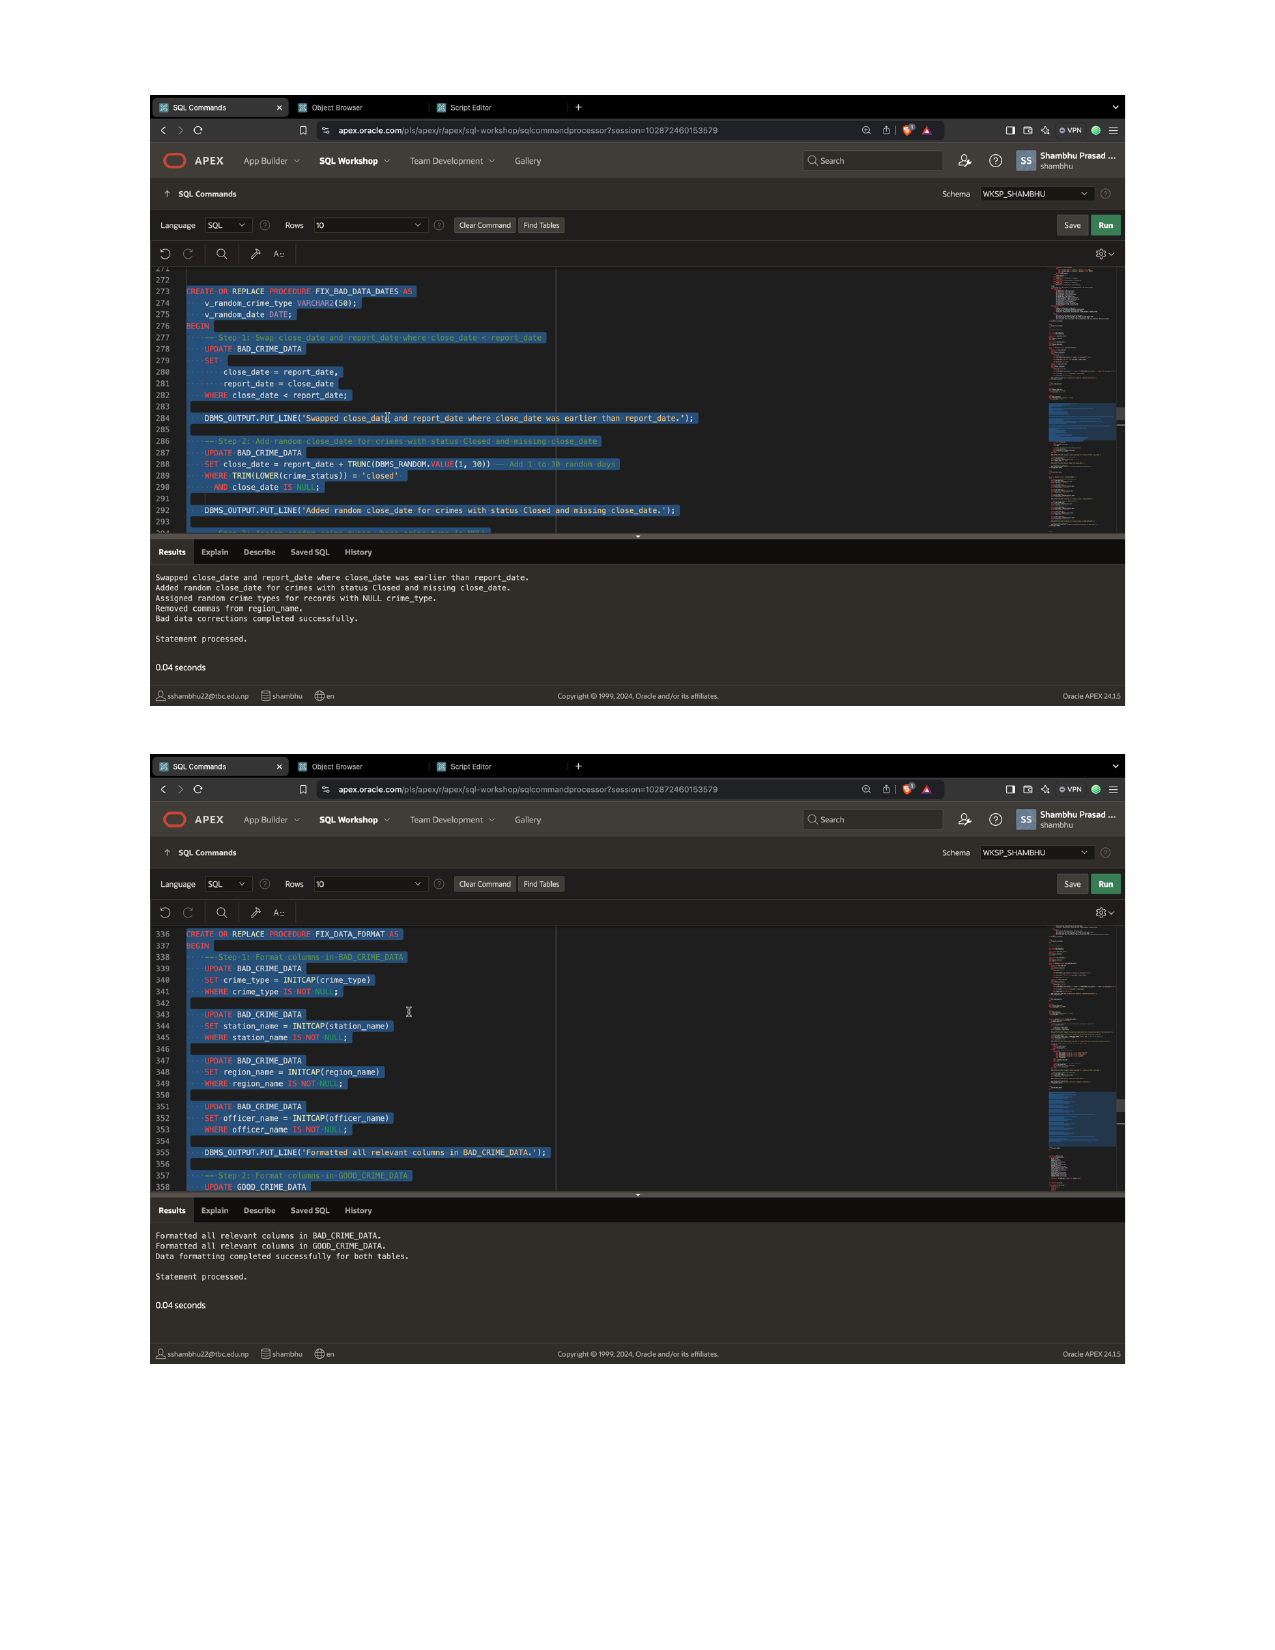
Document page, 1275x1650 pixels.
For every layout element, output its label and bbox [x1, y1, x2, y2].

picture [150, 95, 1125, 706]
picture [150, 754, 1125, 1364]
